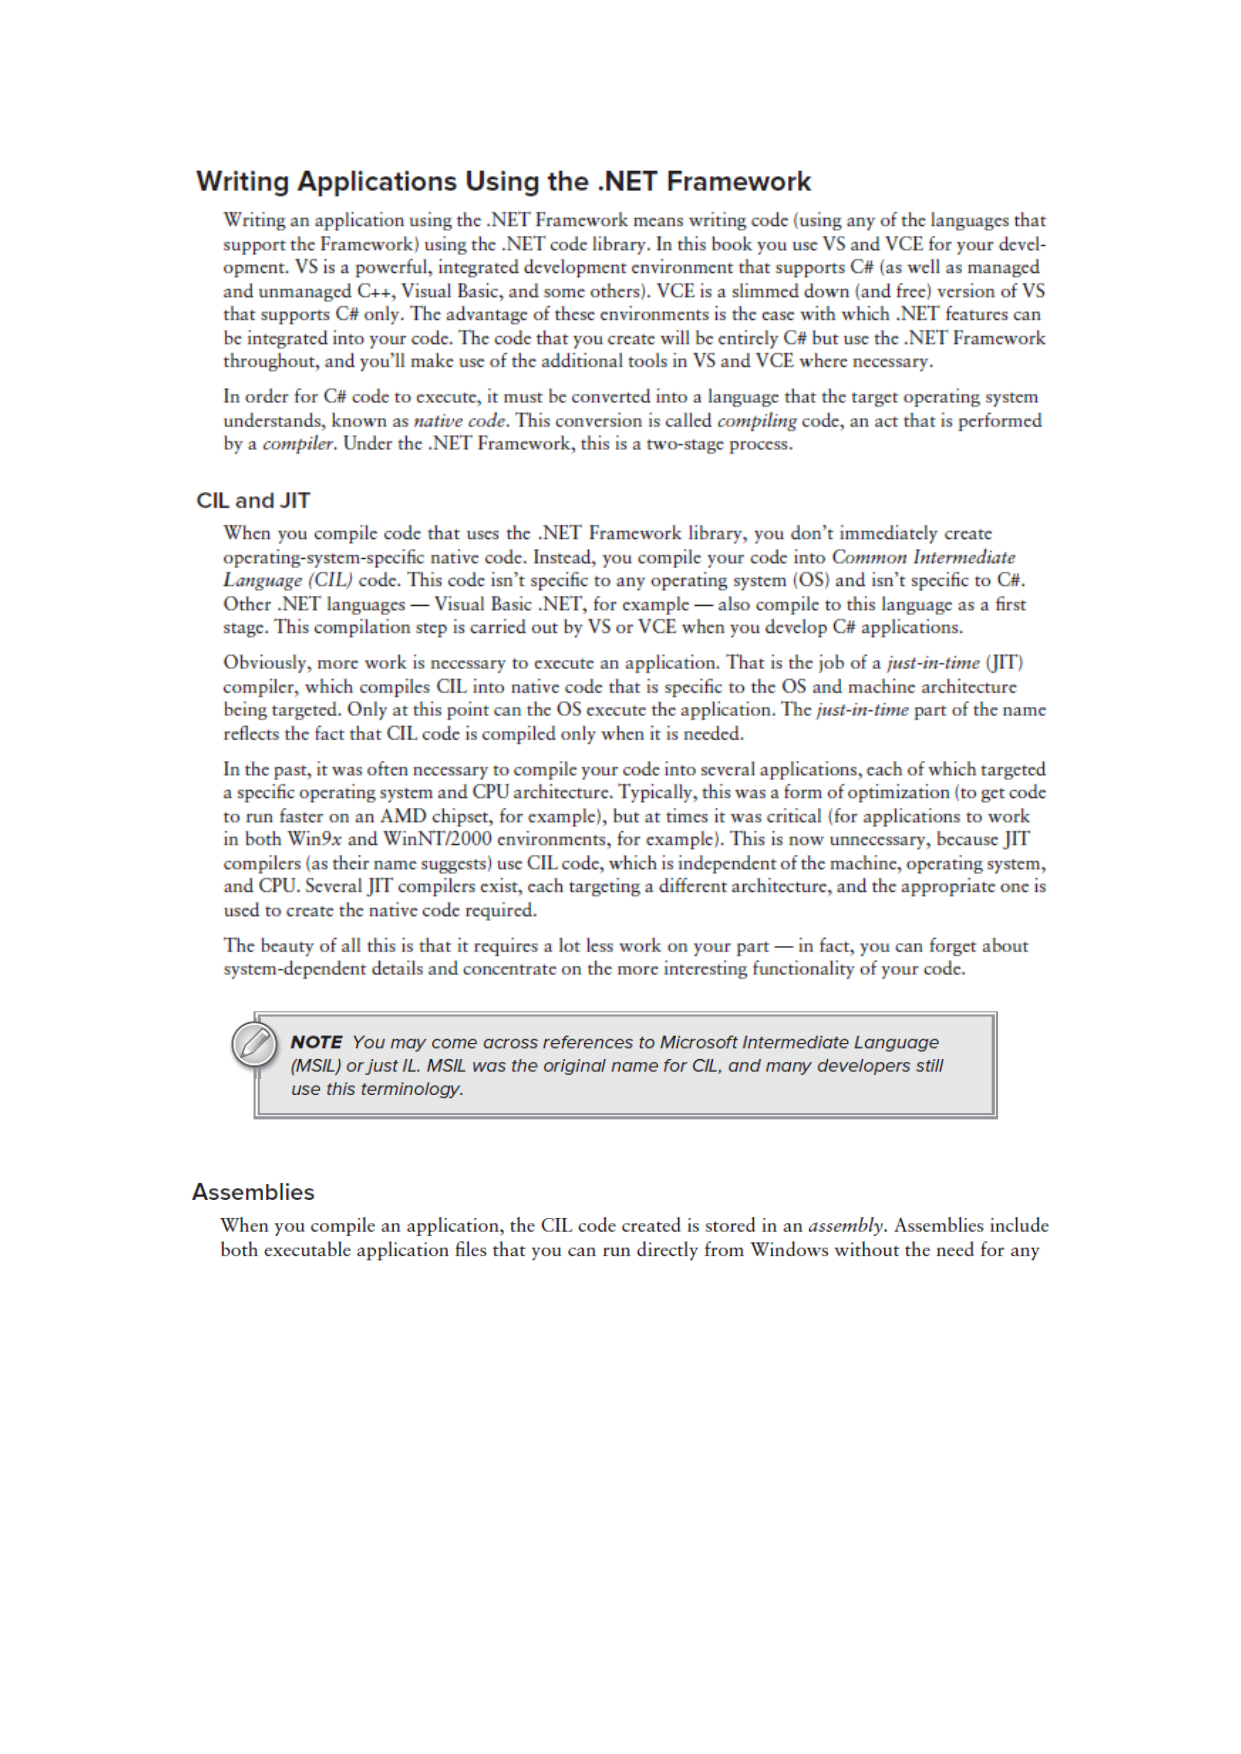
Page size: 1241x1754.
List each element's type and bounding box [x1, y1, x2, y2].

picture [187, 1007, 1053, 1271]
picture [187, 162, 1053, 982]
